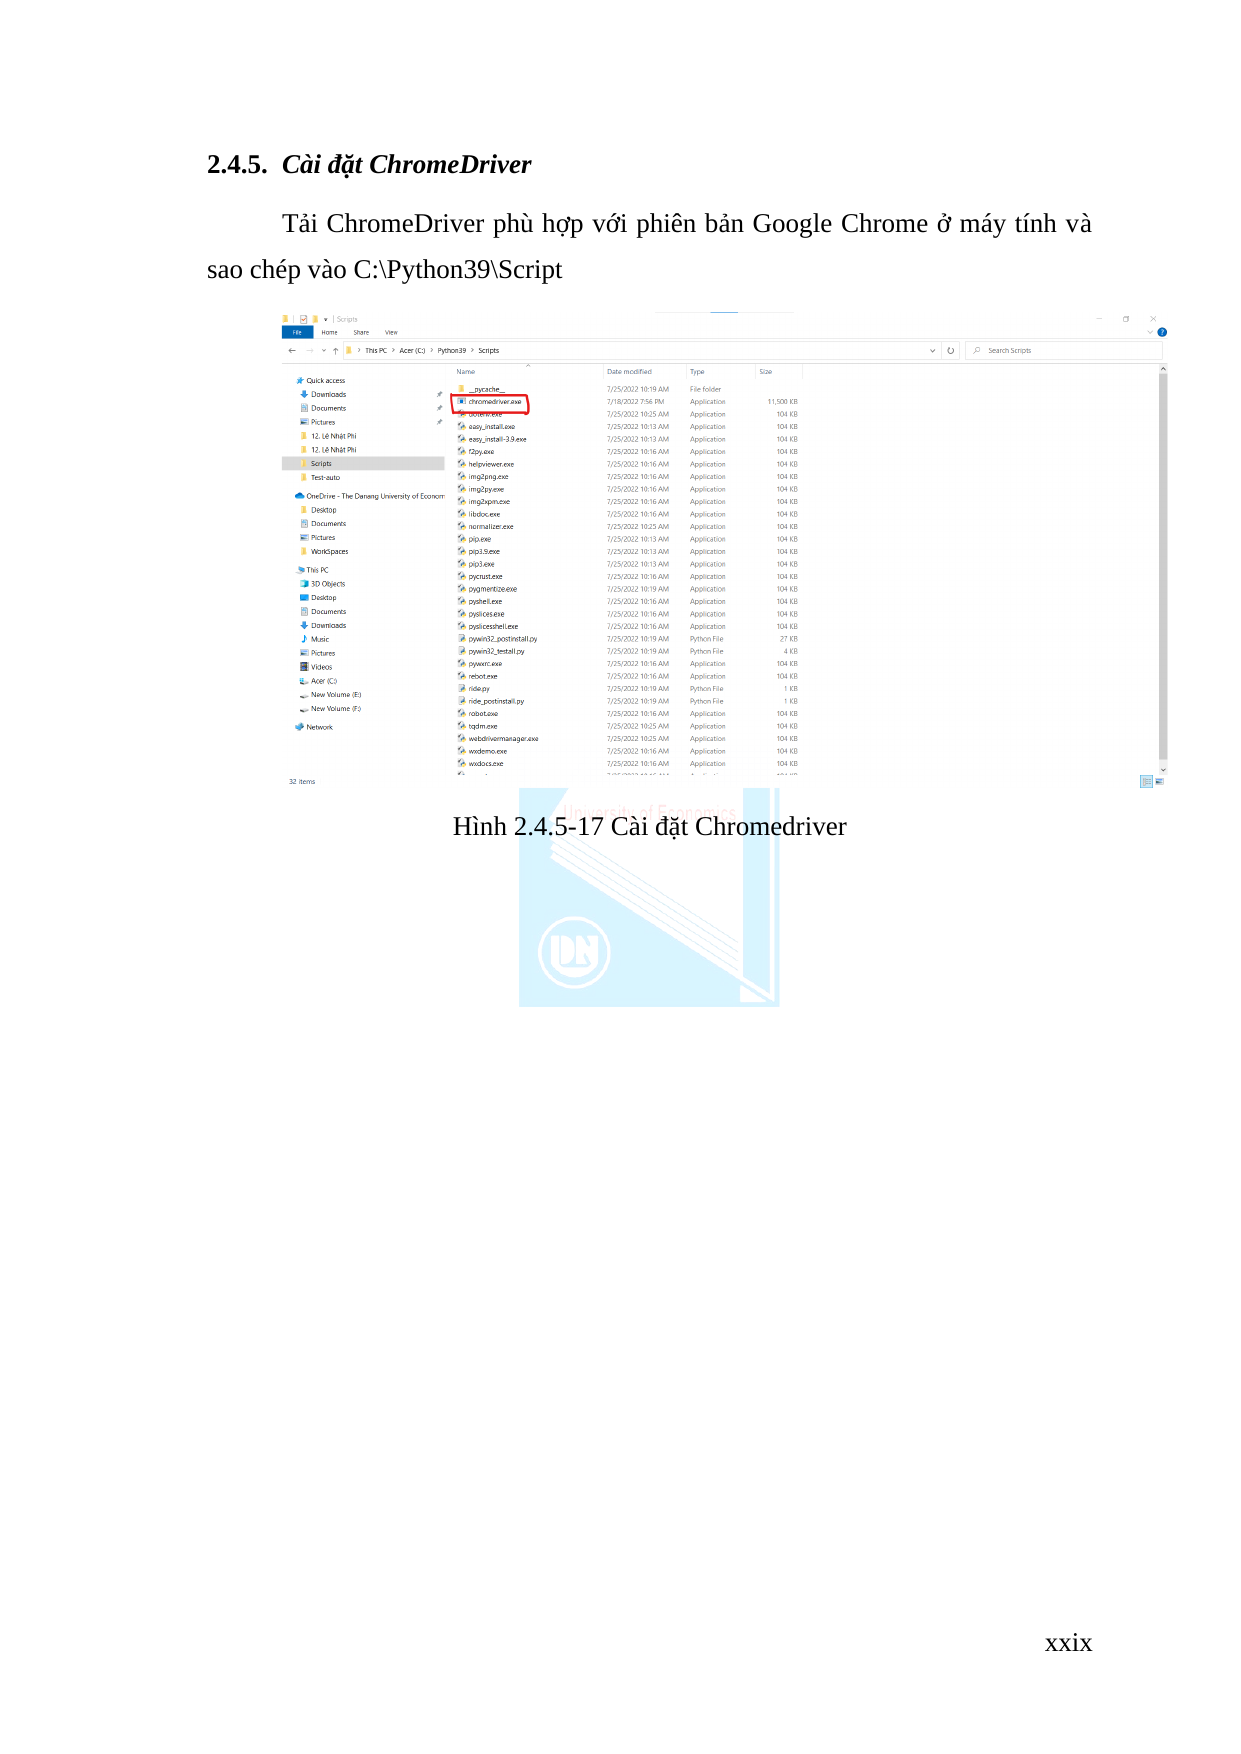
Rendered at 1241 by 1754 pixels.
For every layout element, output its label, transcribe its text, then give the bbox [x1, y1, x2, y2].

text Tải ChromeDriver phù hợp với phiên bản Google Chrome ở máy tính và sao chép vào C:\Python39\Script [207, 207, 1092, 285]
picture [281, 312, 1168, 788]
subtitle Cài đặt ChromeDriver [207, 148, 1092, 179]
text Hình 2.4.5-1 Cài đặt Chromedriver [207, 810, 1092, 841]
